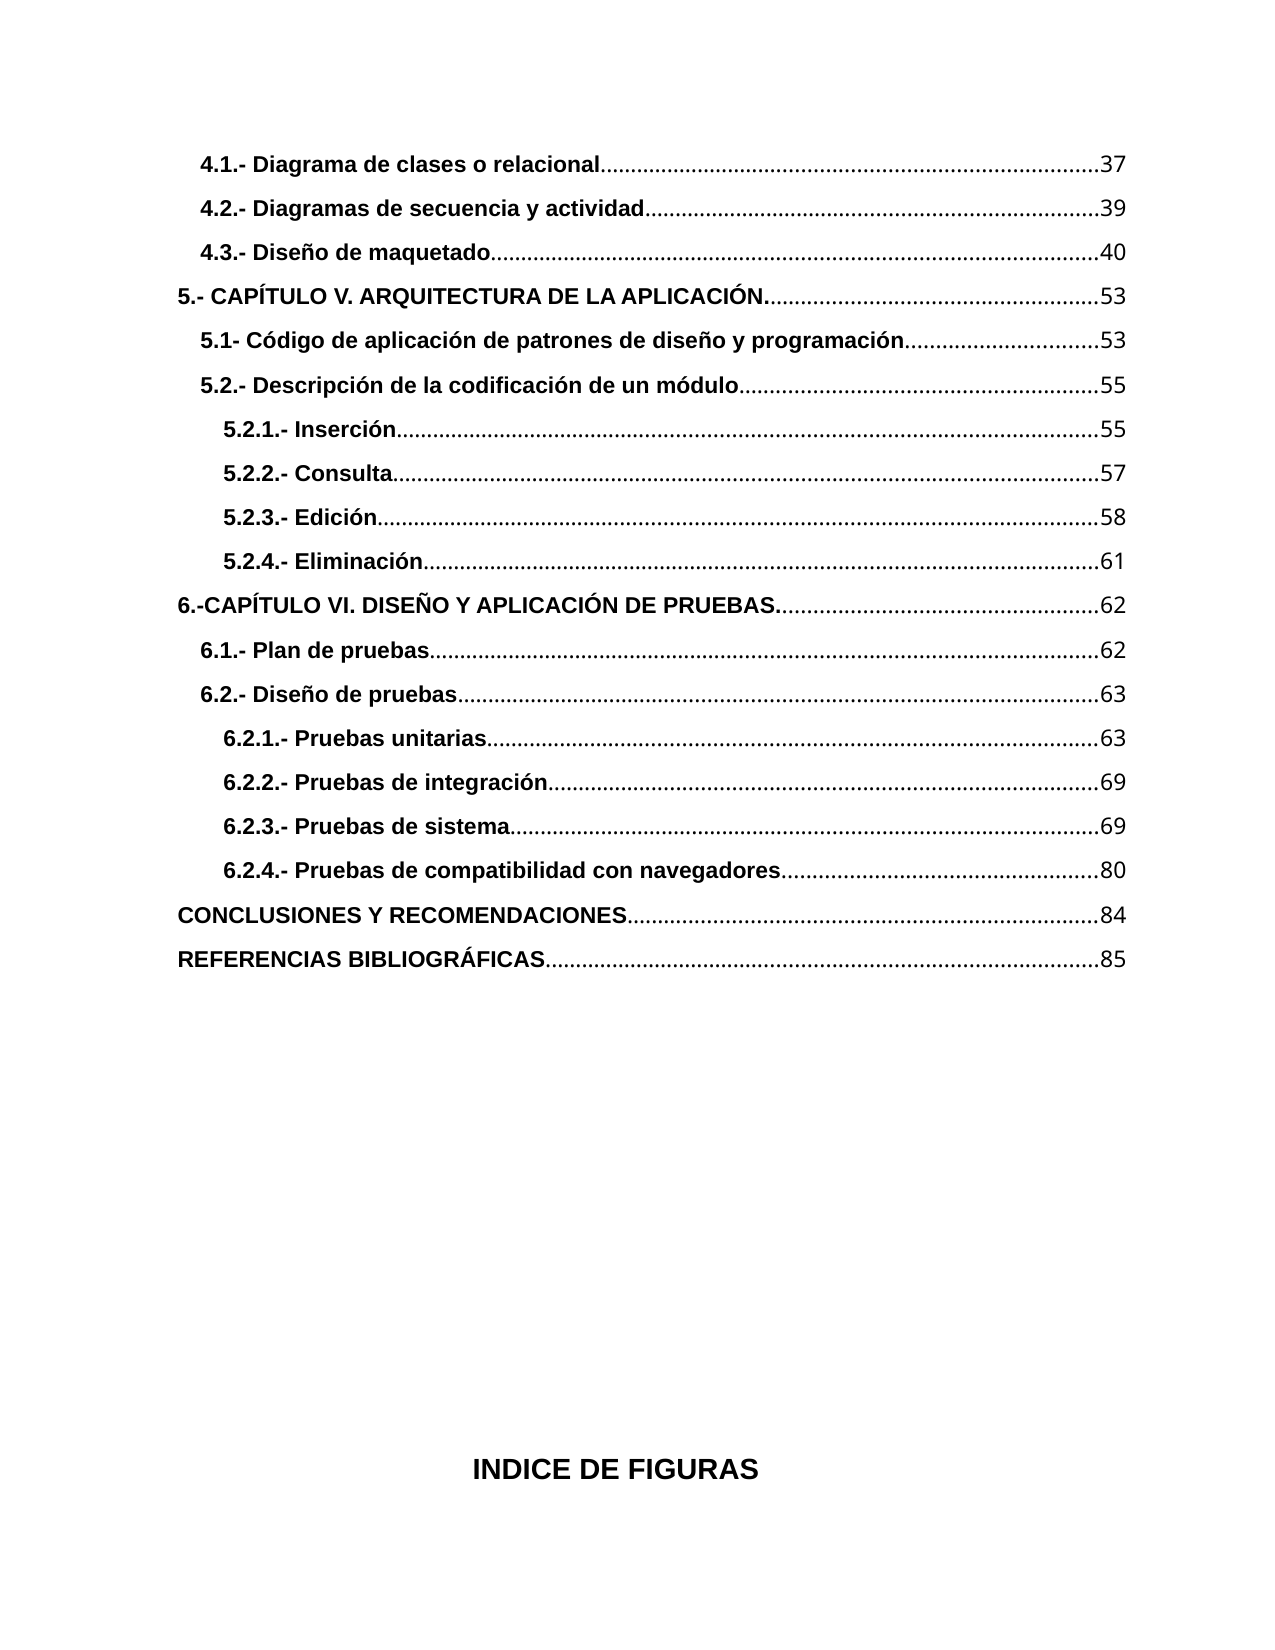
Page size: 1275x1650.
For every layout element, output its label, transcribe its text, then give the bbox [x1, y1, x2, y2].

text INDICE DE FIGURAS [177, 1452, 1127, 1486]
